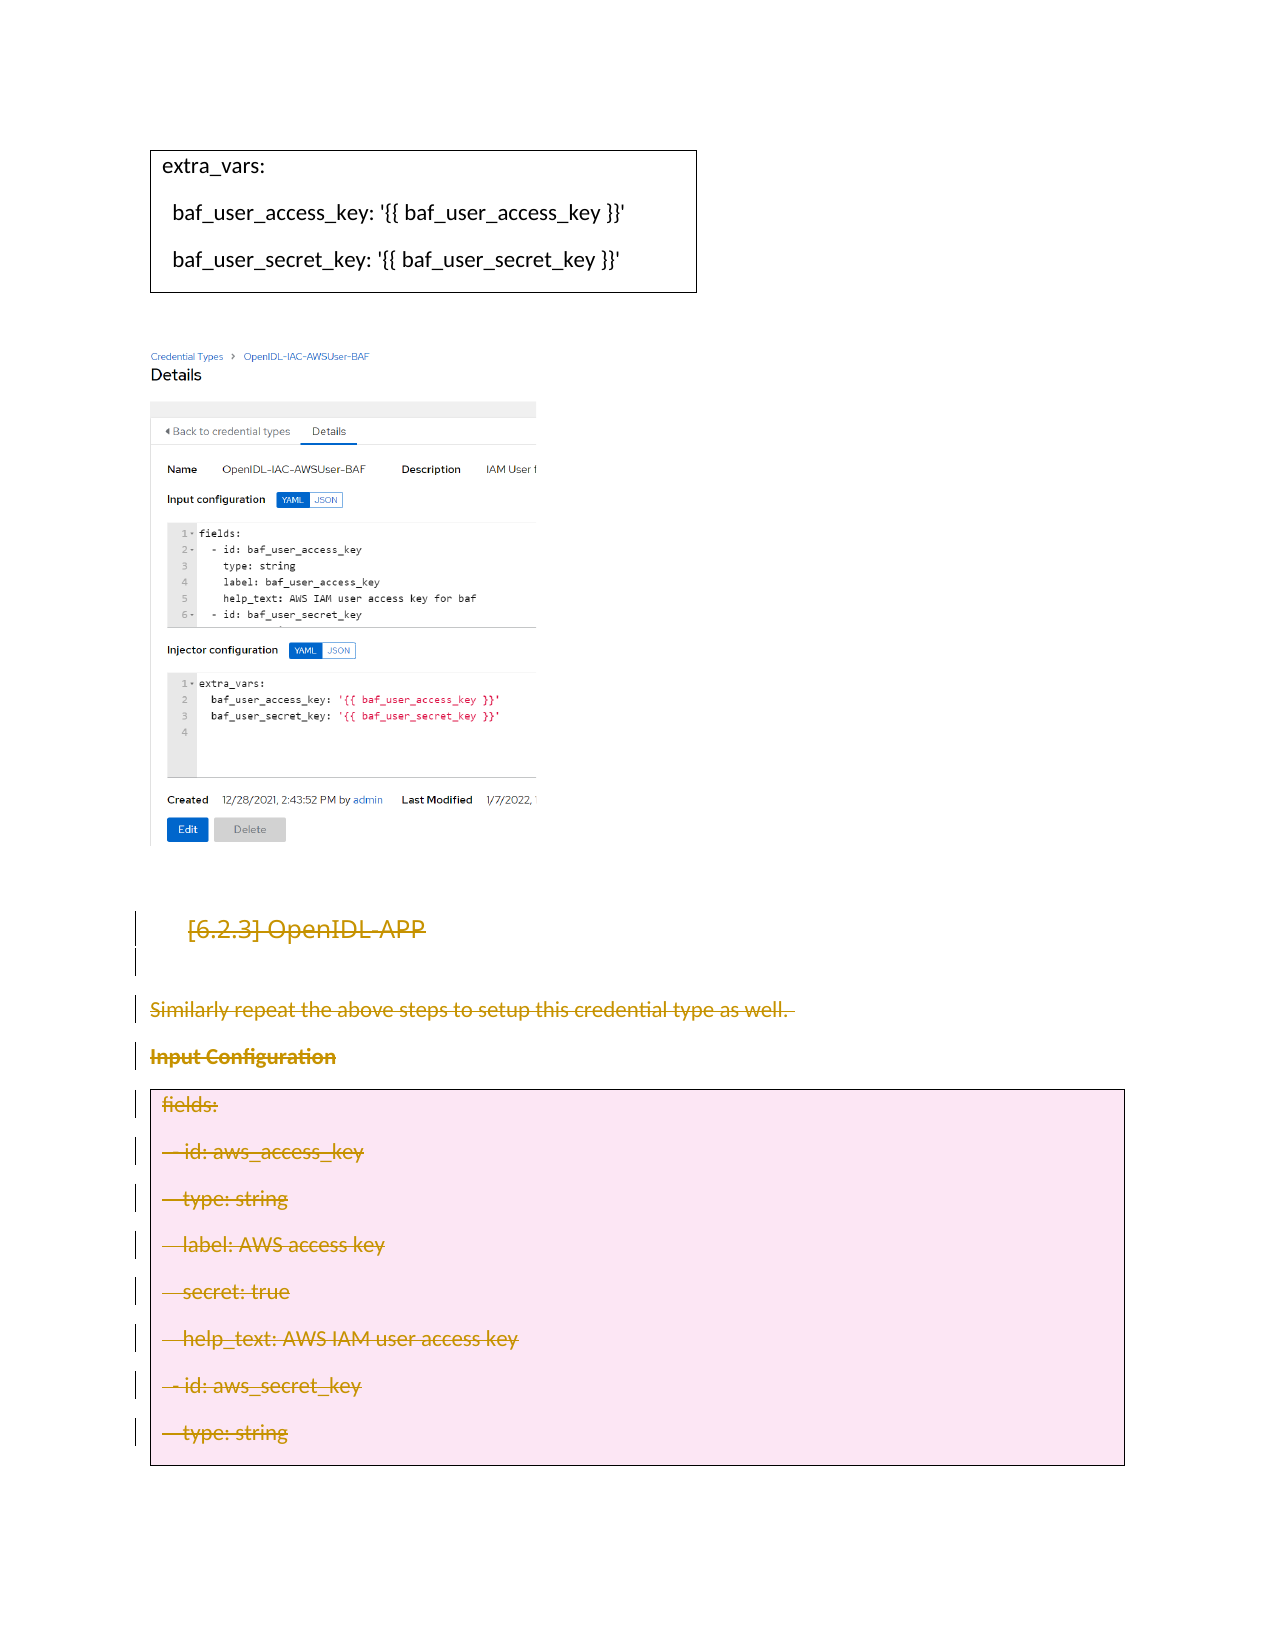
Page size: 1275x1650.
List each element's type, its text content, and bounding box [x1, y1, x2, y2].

picture [150, 339, 537, 846]
table_header extra_vars: baf_user_access_key: '{{ baf_user_access_key }}' baf_user_secret_key: '{{ baf_user_secret_key }}' [151, 151, 696, 292]
